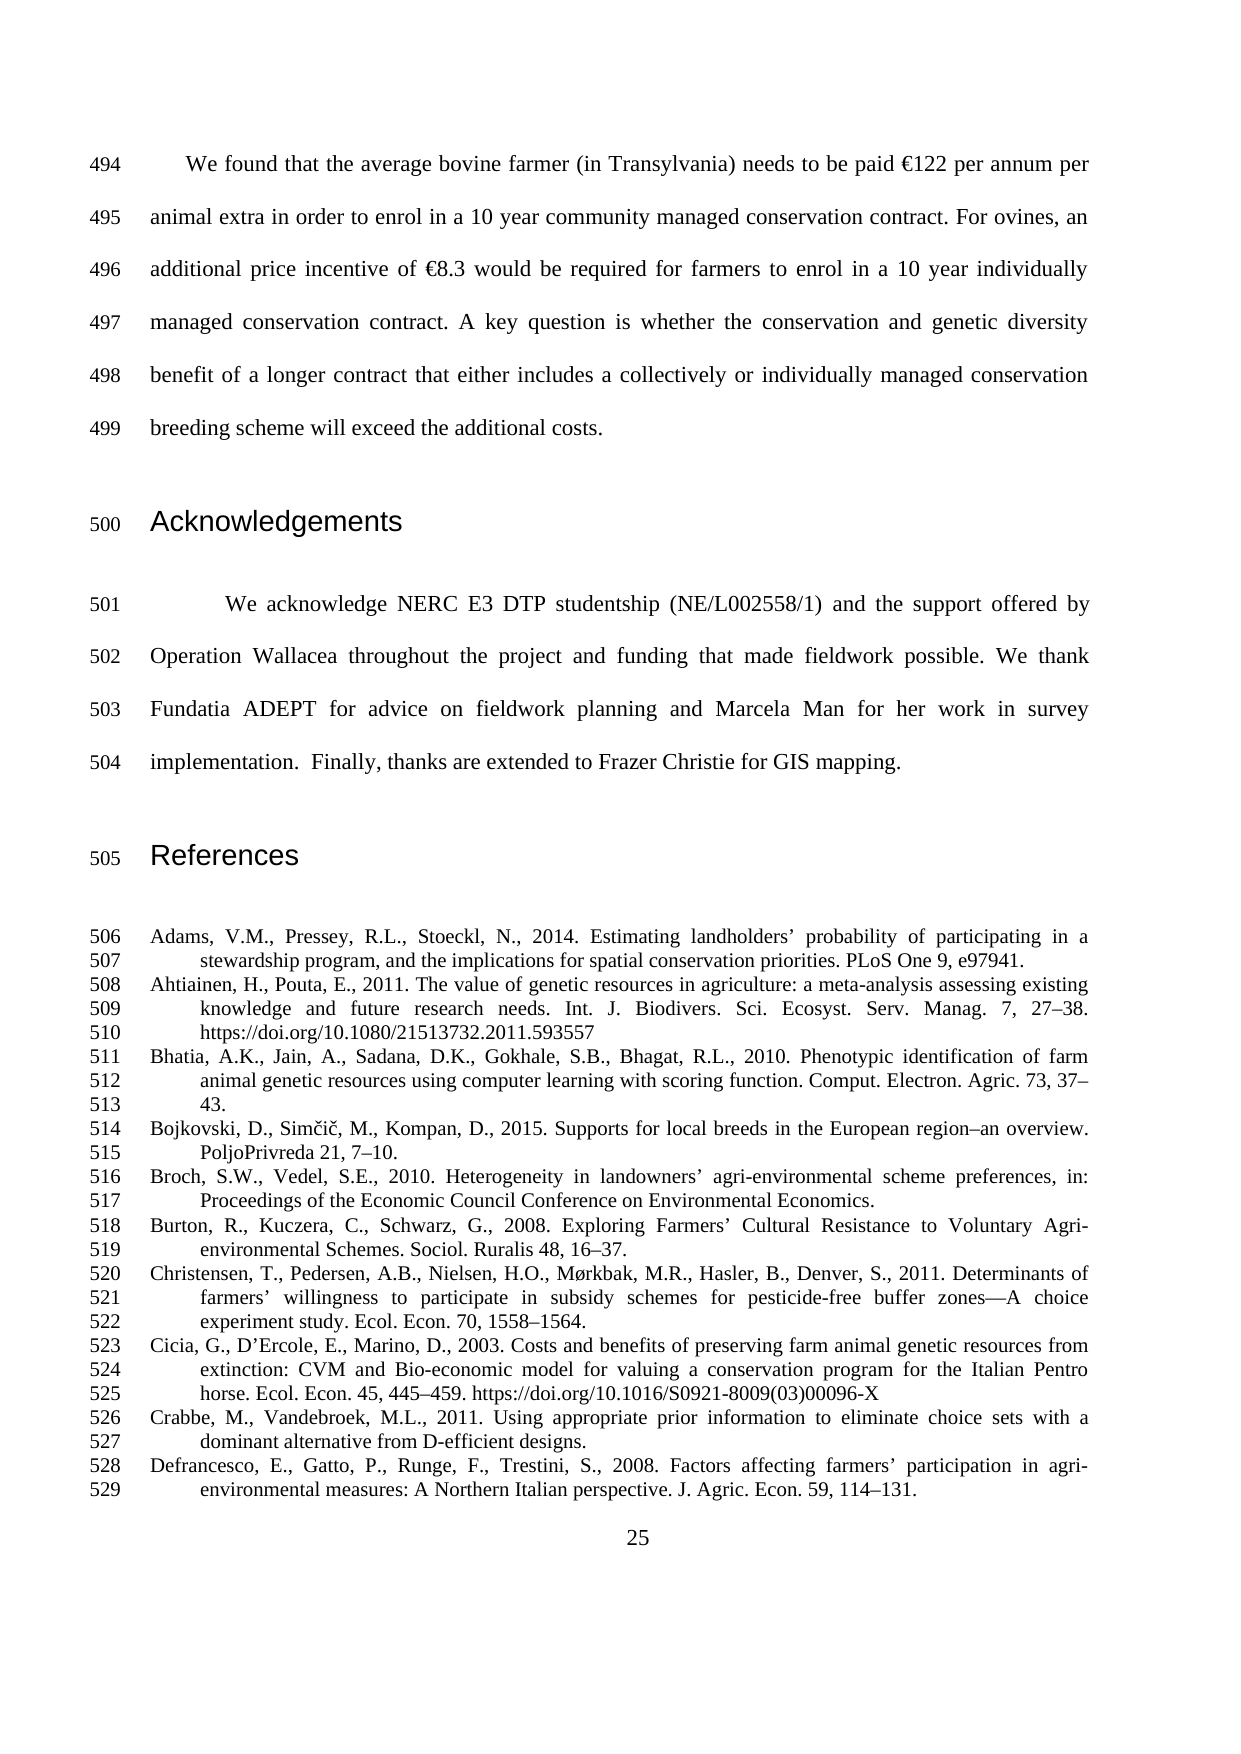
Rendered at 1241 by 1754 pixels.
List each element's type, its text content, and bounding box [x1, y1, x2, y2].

text Bhatia, A.K., Jain, A., Sadana, D.K., Gokhale, S.B., Bhagat, R.L., 2010. Phenotypic identification of farm animal genetic resources using computer learning with scoring function. Comput. Electron. Agric. 73, 37–43. [150, 1044, 1090, 1116]
text Christensen, T., Pedersen, A.B., Nielsen, H.O., Mørkbak, M.R., Hasler, B., Denver, S., 2011. Determinants of farmers’ willingness to participate in subsidy schemes for pesticide-free buffer zones—A choice experiment study. Ecol. Econ. 70, 1558–1564. [150, 1261, 1090, 1333]
text Crabbe, M., Vandebroek, M.L., 2011. Using appropriate prior information to eliminate choice sets with a dominant alternative from D-efficient designs. [150, 1405, 1090, 1453]
text Burton, R., Kuczera, C., Schwarz, G., 2008. Exploring Farmers’ Cultural Resistance to Voluntary Agri‐environmental Schemes. Sociol. Ruralis 48, 16–37. [150, 1212, 1090, 1261]
text We acknowledge NERC E3 DTP studentship (NE/L002558/1) and the support offered by Operation Wallacea throughout the project and funding that made fieldwork possible. We thank Fundatia ADEPT for advice on fieldwork planning and Marcela Man for her work in survey implementation. Finally, thanks are extended to Frazer Christie for GIS mapping. [150, 589, 1090, 774]
text Adams, V.M., Pressey, R.L., Stoeckl, N., 2014. Estimating landholders’ probability of participating in a stewardship program, and the implications for spatial conservation priorities. PLoS One 9, e97941. [150, 924, 1090, 972]
text Defrancesco, E., Gatto, P., Runge, F., Trestini, S., 2008. Factors affecting farmers’ participation in agri‐environmental measures: A Northern Italian perspective. J. Agric. Econ. 59, 114–131. [150, 1453, 1090, 1501]
text We found that the average bovine farmer (in Transylvania) needs to be paid €122 per annum per animal extra in order to enrol in a 10 year community managed conservation contract. For ovines, an additional price incentive of €8.3 would be required for farmers to enrol in a 10 year individually managed conservation contract. A key question is whether the conservation and genetic diversity benefit of a longer contract that either includes a collectively or individually managed conservation breeding scheme will exceed the additional costs. [150, 150, 1090, 440]
subtitle Acknowledgements [150, 504, 1090, 537]
subtitle References [150, 838, 1090, 871]
text Broch, S.W., Vedel, S.E., 2010. Heterogeneity in landowners’ agri-environmental scheme preferences, in: Proceedings of the Economic Council Conference on Environmental Economics. [150, 1164, 1090, 1212]
text Ahtiainen, H., Pouta, E., 2011. The value of genetic resources in agriculture: a meta-analysis assessing existing knowledge and future research needs. Int. J. Biodivers. Sci. Ecosyst. Serv. Manag. 7, 27–38. https://doi.org/10.1080/21513732.2011.593557 [150, 972, 1090, 1044]
text Cicia, G., D’Ercole, E., Marino, D., 2003. Costs and benefits of preserving farm animal genetic resources from extinction: CVM and Bio-economic model for valuing a conservation program for the Italian Pentro horse. Ecol. Econ. 45, 445–459. https://doi.org/10.1016/S0921-8009(03)00096-X [150, 1333, 1090, 1405]
text Bojkovski, D., Simčič, M., Kompan, D., 2015. Supports for local breeds in the European region–an overview. PoljoPrivreda 21, 7–10. [150, 1116, 1090, 1164]
